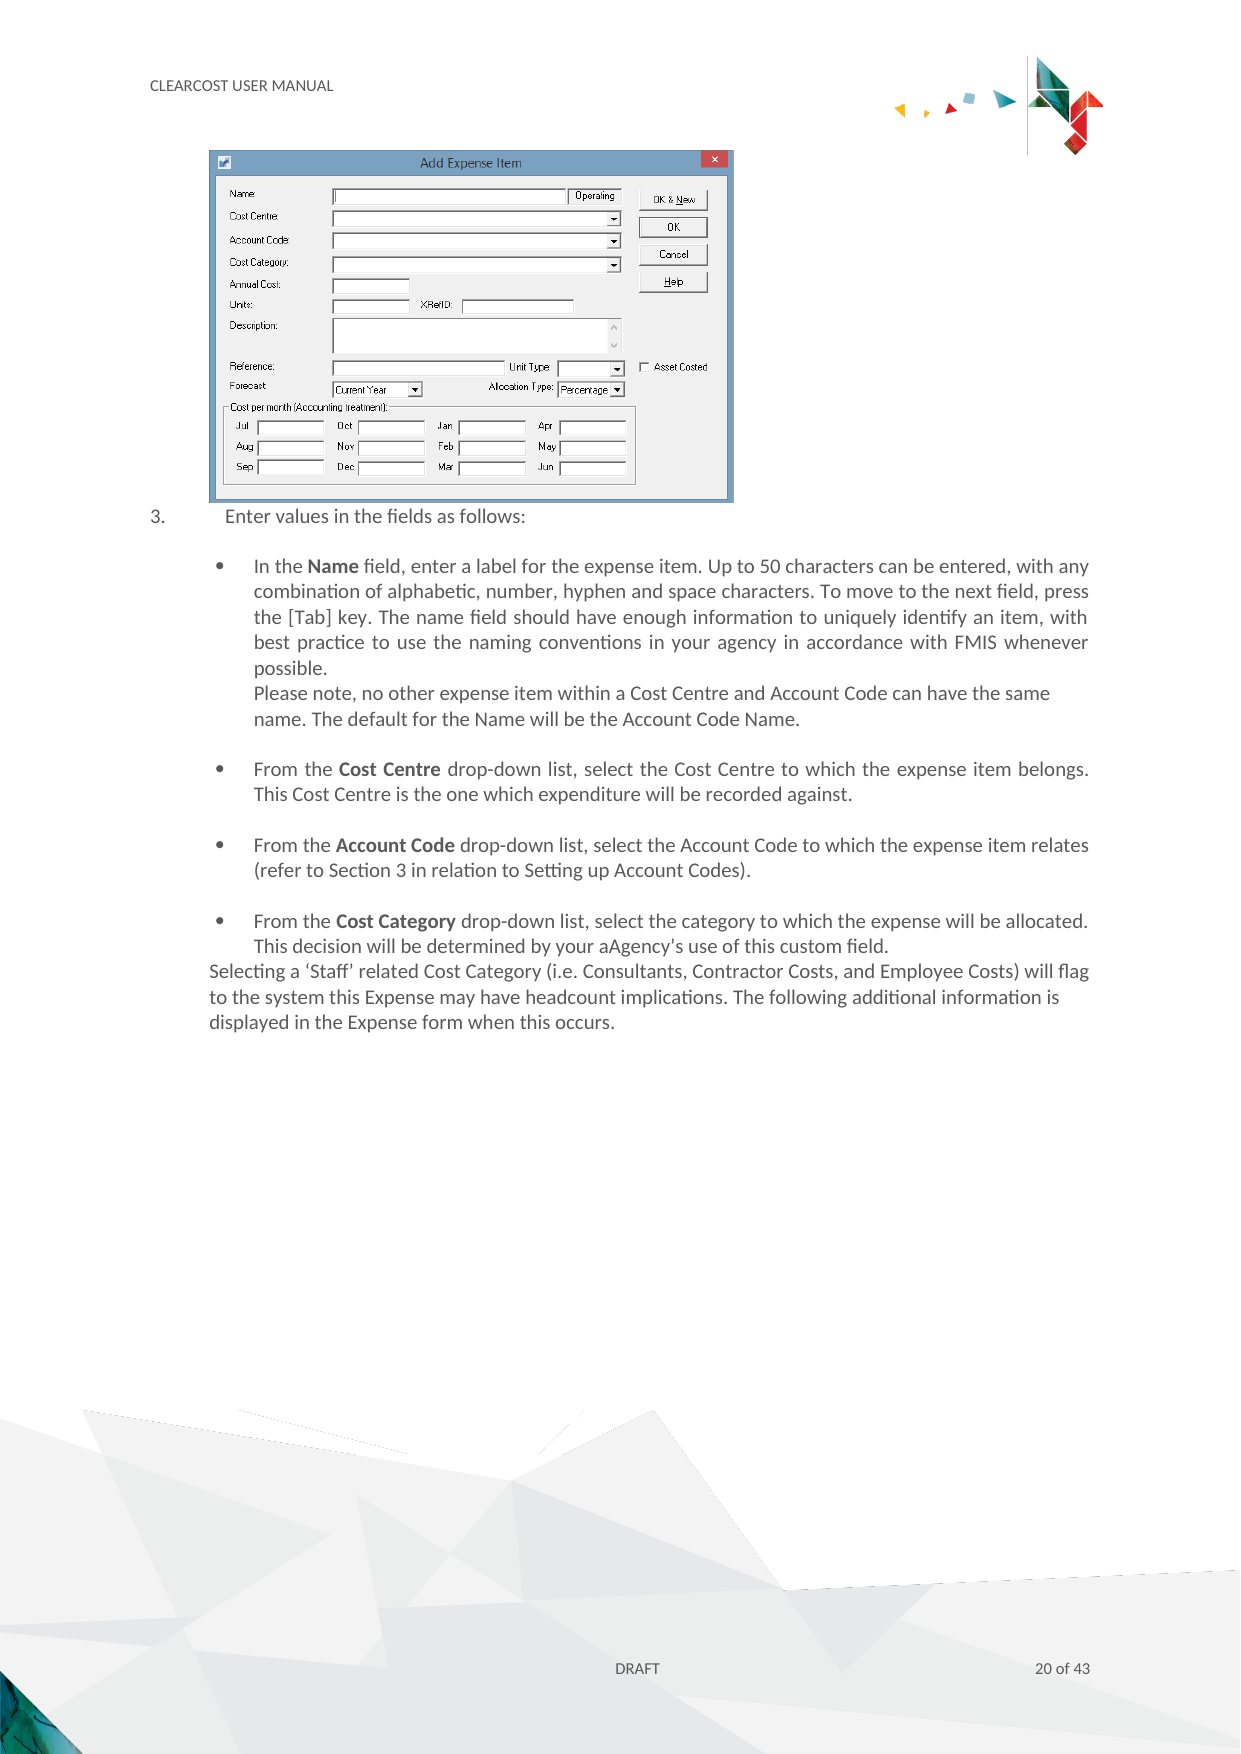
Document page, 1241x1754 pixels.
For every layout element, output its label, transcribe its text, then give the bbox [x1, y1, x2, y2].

list In the Name field, enter a label for the expense item. Up to 50 characters can be entered, with any combination of alphabetic, number, hyphen and space characters. To move to the next field, press the [Tab] key. The name field should have enough information to uniquely identify an item, with best practice to use the naming conventions in your agency in accordance with FMIS whenever possible. [216, 553, 1090, 680]
list From the Account Code drop-down list, select the Account Code to which the expense item relates (refer to Section 3 in relation to Setting up Account Codes). [216, 832, 1090, 883]
picture [0, 1410, 1241, 1754]
list Selecting a ‘Staff’ related Cost Category (i.e. Consultants, Contractor Costs, and Employee Costs) will flag to the system this Expense may have headcount implications. The following additional information is displayed in the Expense form when this occurs. [209, 959, 1090, 1035]
list 3. Enter values in the fields as follows: [150, 503, 1090, 528]
list From the Cost Category drop-down list, select the category to which the expense will be allocated. This decision will be determined by your aAgency’s use of this custom field. [216, 908, 1090, 959]
list From the Cost Centre drop-down list, select the Cost Centre to which the expense item belongs. This Cost Centre is the one which expenditure will be recorded against. [216, 756, 1090, 807]
picture [894, 56, 1104, 155]
list Please note, no other expense item within a Cost Centre and Account Code can have the same name. The default for the Name will be the Account Code Name. [253, 680, 1090, 731]
picture [209, 150, 734, 503]
